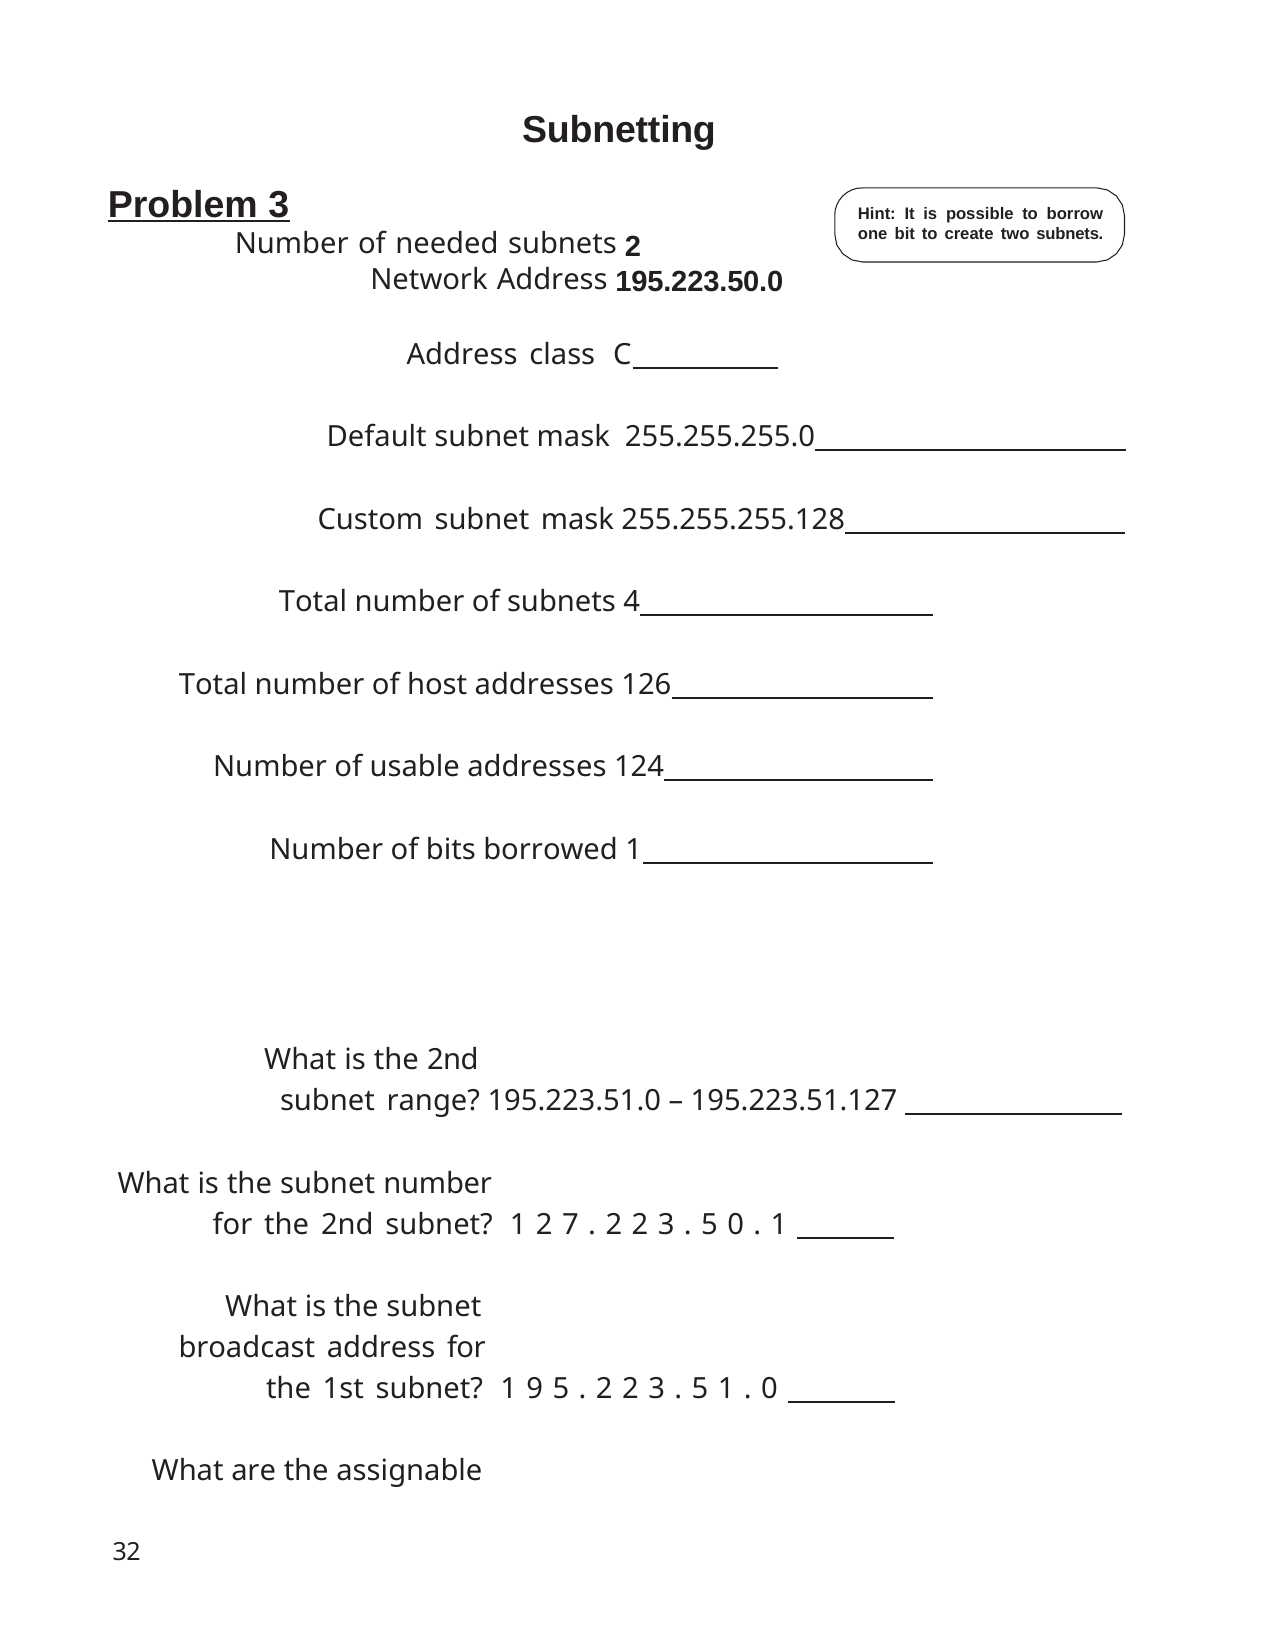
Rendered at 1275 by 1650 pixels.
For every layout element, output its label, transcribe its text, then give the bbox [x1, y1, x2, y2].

text What is the 2nd [264, 1038, 1162, 1078]
text Default subnet mask 255.255.255.0 Custom subnet mask 255.255.255.128 [317, 416, 1126, 538]
text Total number of subnets 4 Total number of host addresses 126 Number of usable addresses 124 Number of bits borrowed 1 [178, 581, 932, 868]
text Number of needed subnets 2 [234, 228, 1162, 264]
text What is the subnet broadcast address for [178, 1285, 586, 1366]
text the 1st subnet? 195.223.51.0 [266, 1367, 1162, 1407]
text Problem 3 [108, 182, 1162, 225]
text Address class C [75, 333, 1109, 373]
text subnet range? 195.223.51.0 – 195.223.51.127 [280, 1080, 1162, 1119]
text What is the subnet number [117, 1162, 1162, 1202]
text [151, 1450, 586, 1489]
subtitle Subnetting [75, 107, 1162, 150]
text Network Address 195.223.50.0 [370, 264, 1162, 299]
text for the 2nd subnet? 127.223.50.1 [212, 1203, 1162, 1243]
